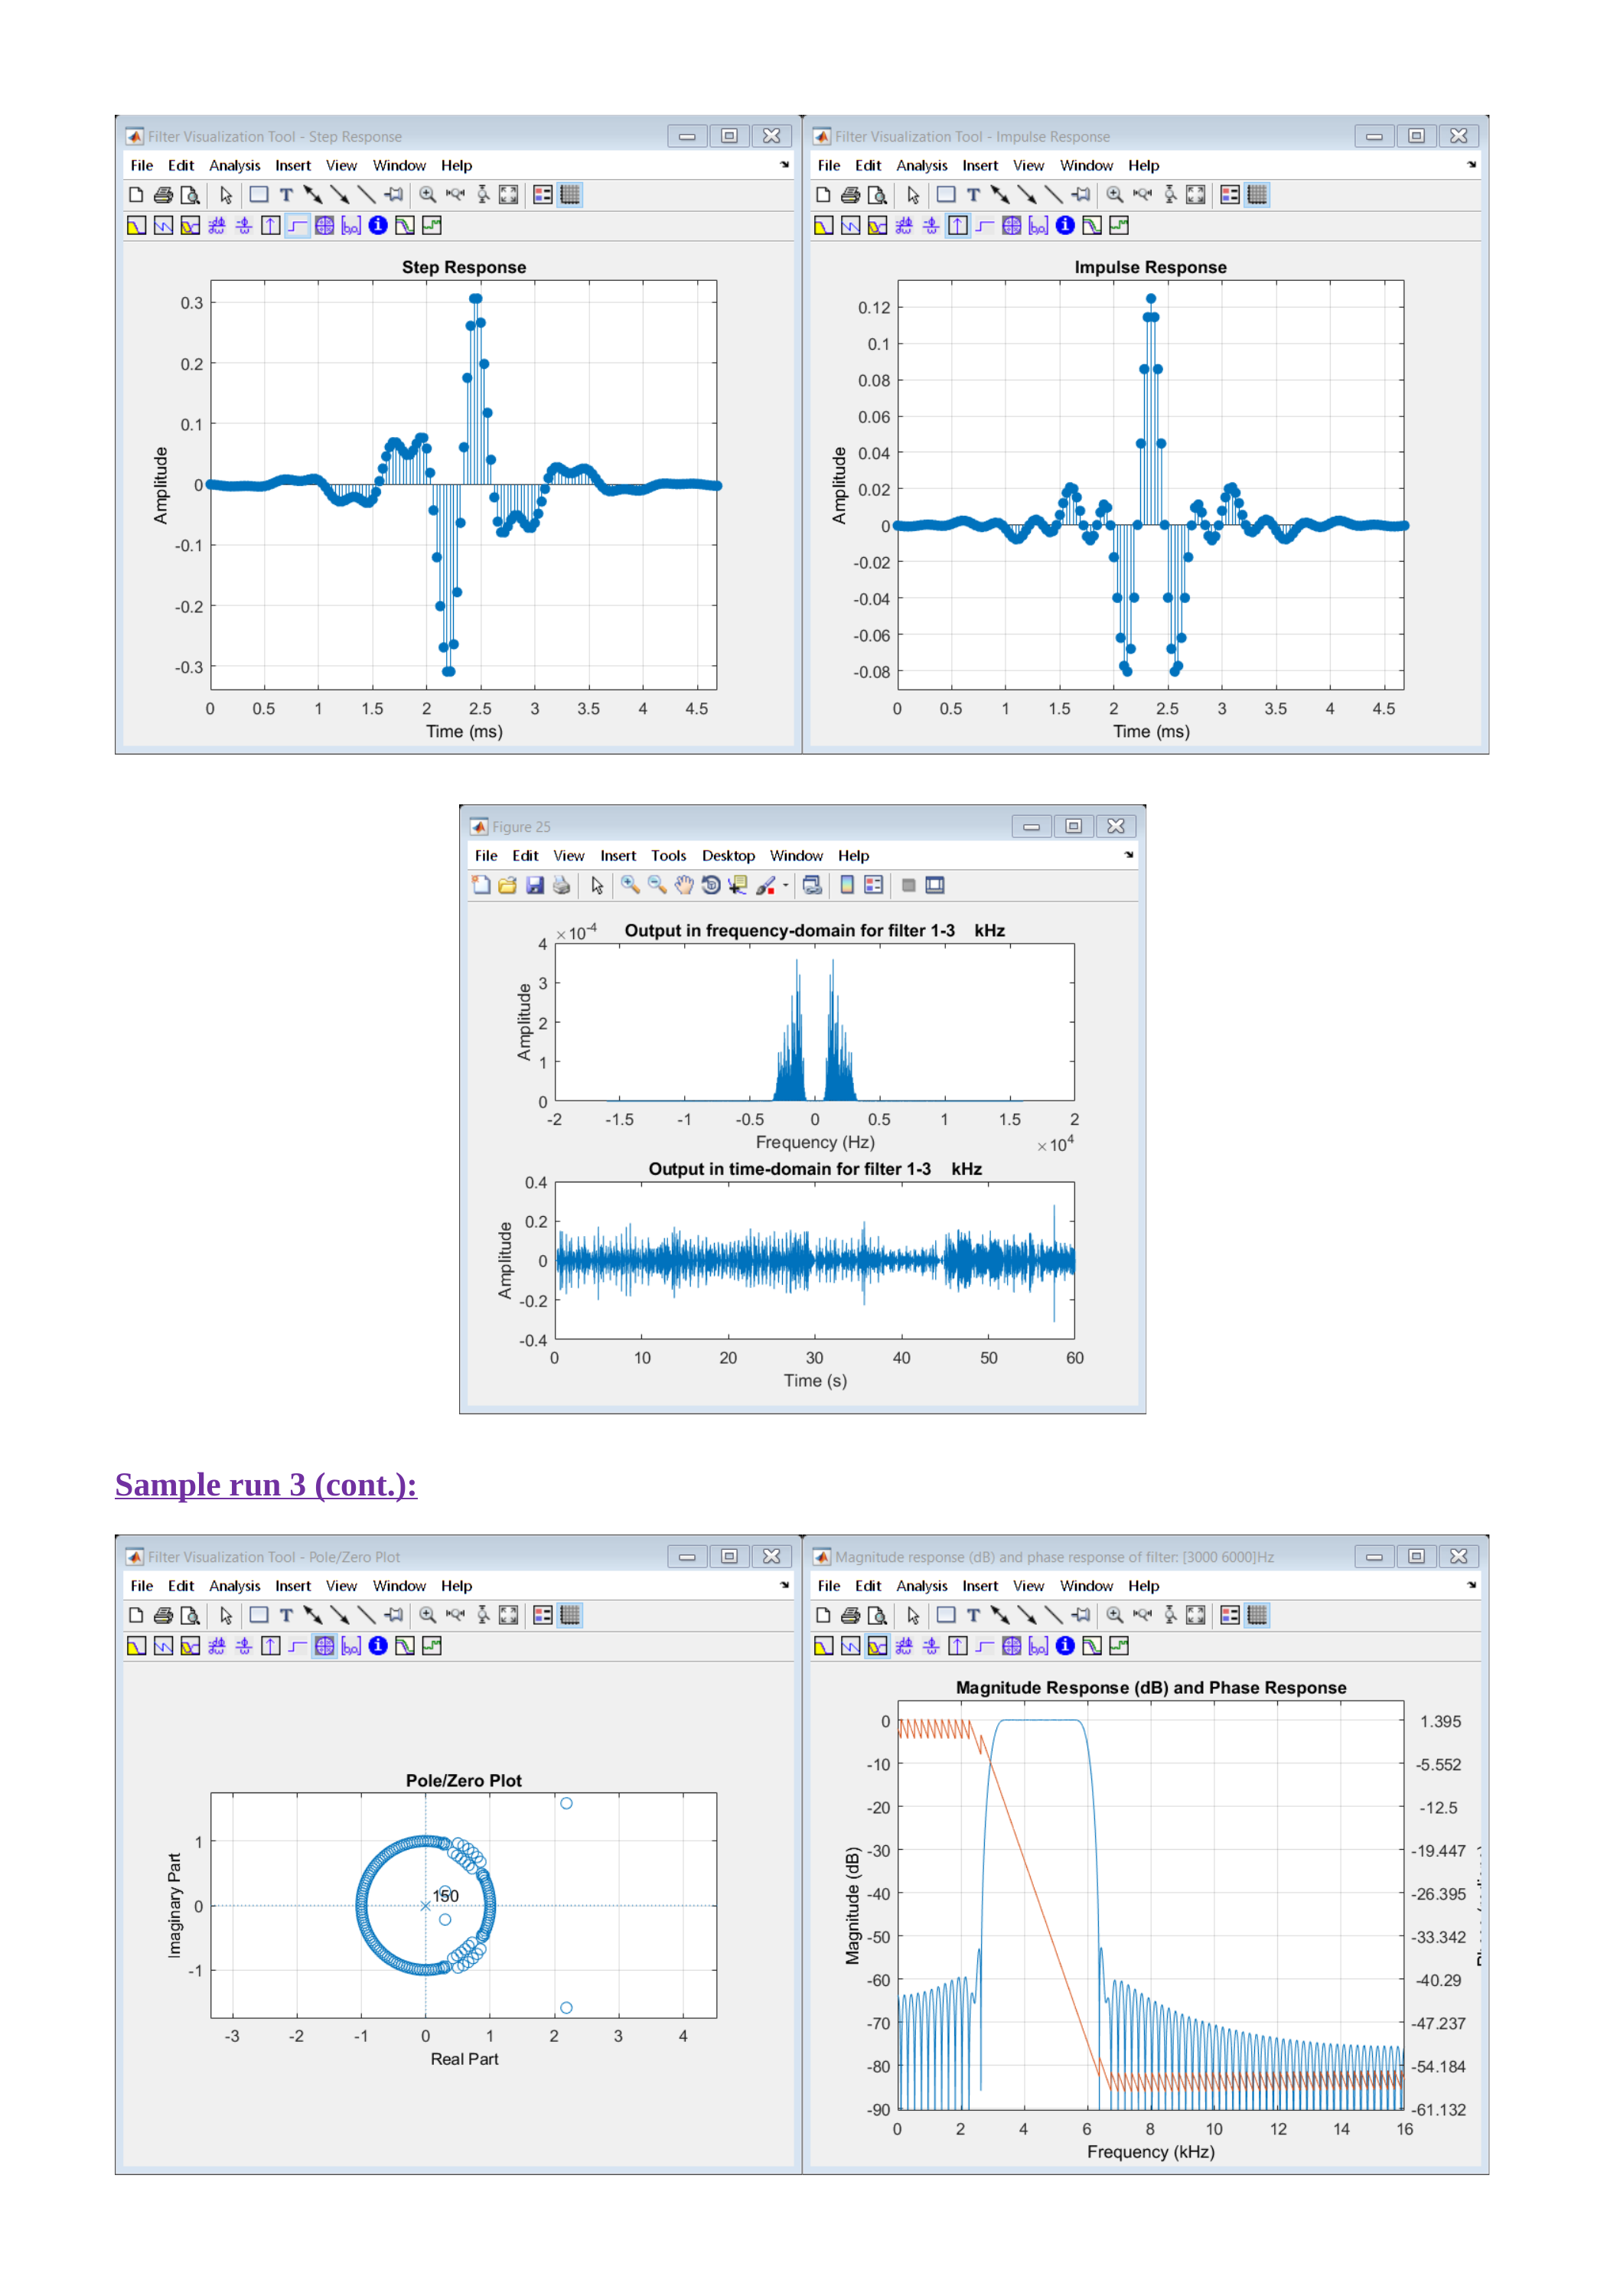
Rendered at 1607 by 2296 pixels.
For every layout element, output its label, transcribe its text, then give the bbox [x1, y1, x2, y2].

picture [115, 1534, 1490, 2175]
text Sample run 3 (cont.): [115, 1465, 1492, 1503]
picture [115, 115, 1490, 755]
picture [459, 804, 1147, 1414]
